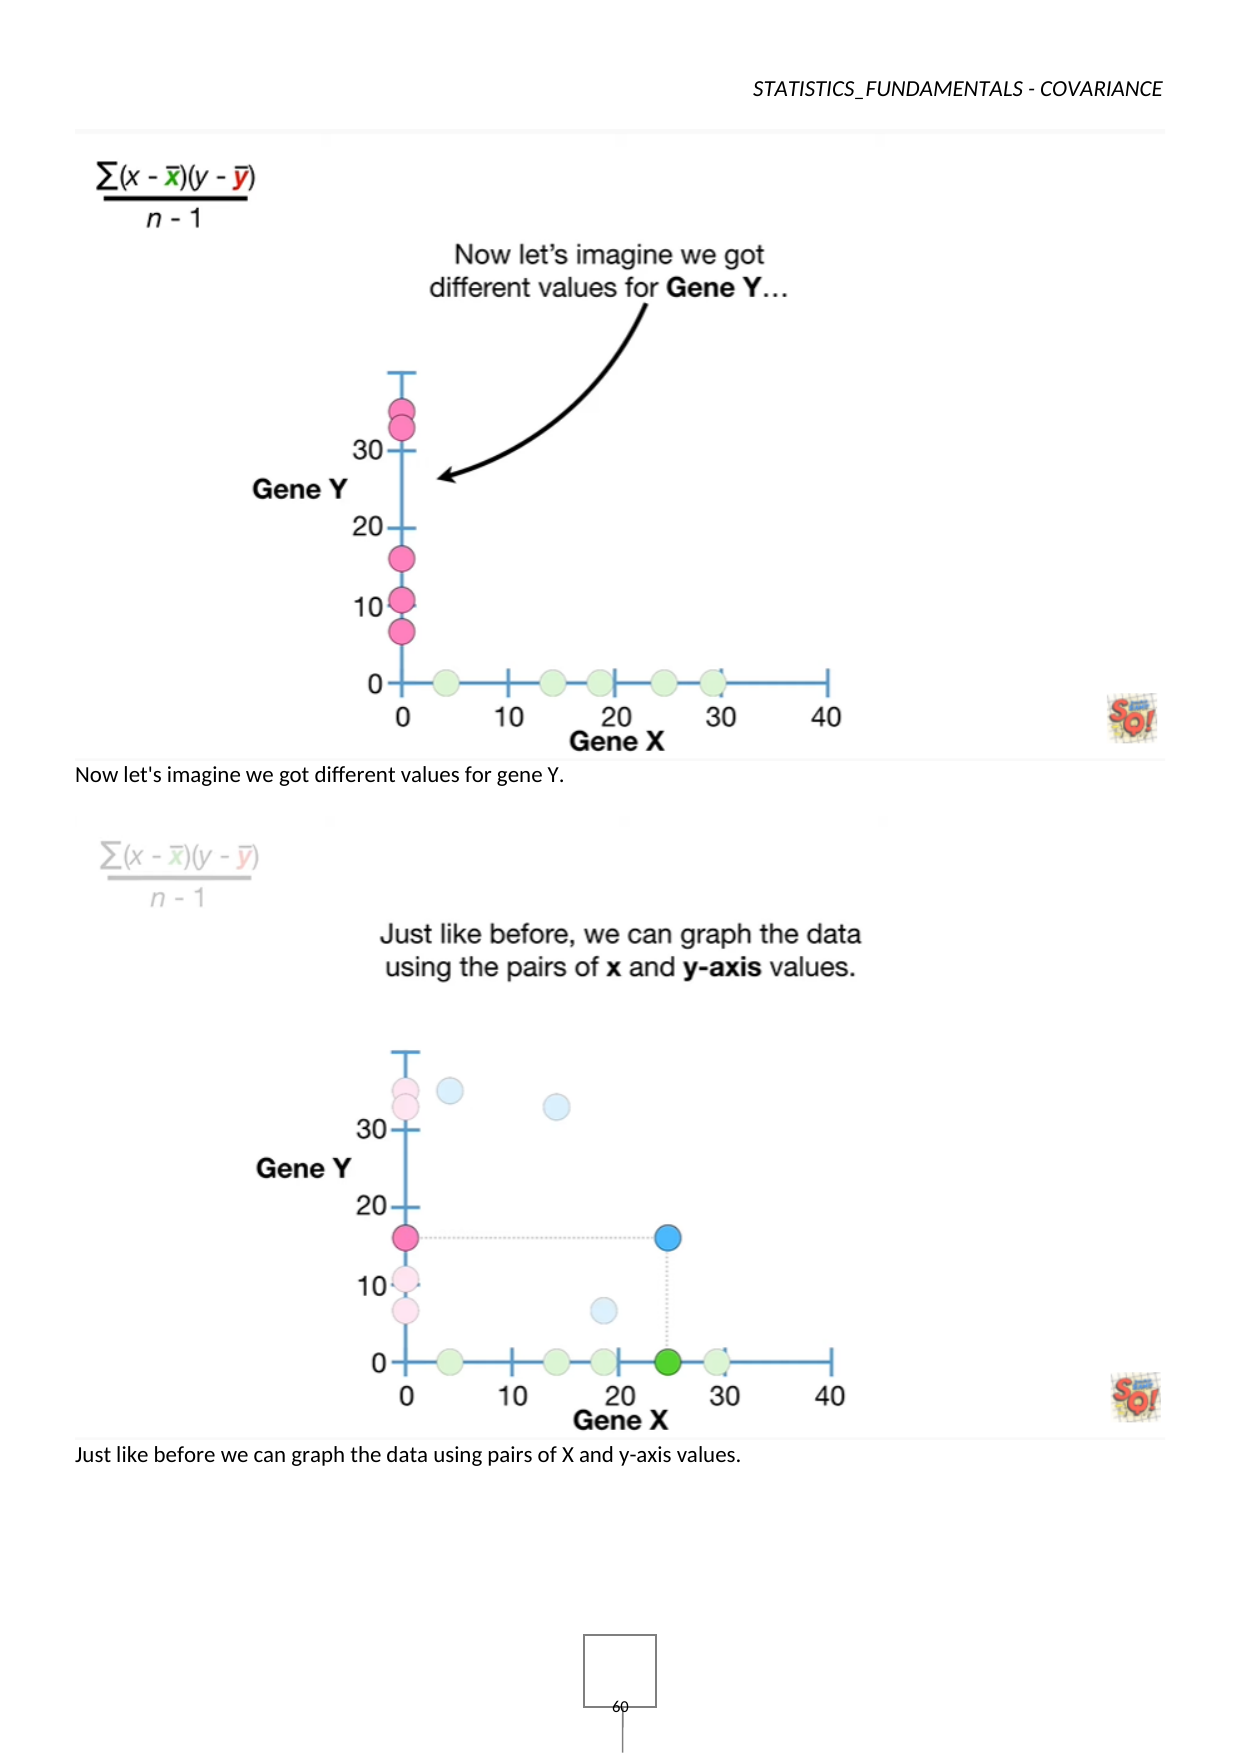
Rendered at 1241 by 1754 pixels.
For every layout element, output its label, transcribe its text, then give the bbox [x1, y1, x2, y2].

picture [75, 129, 1166, 761]
text Just like before we can graph the data using pairs of X and y-axis values. [75, 1440, 1165, 1468]
picture [75, 816, 1166, 1440]
text Now let's imagine we got different values for gene Y. [75, 761, 1165, 789]
